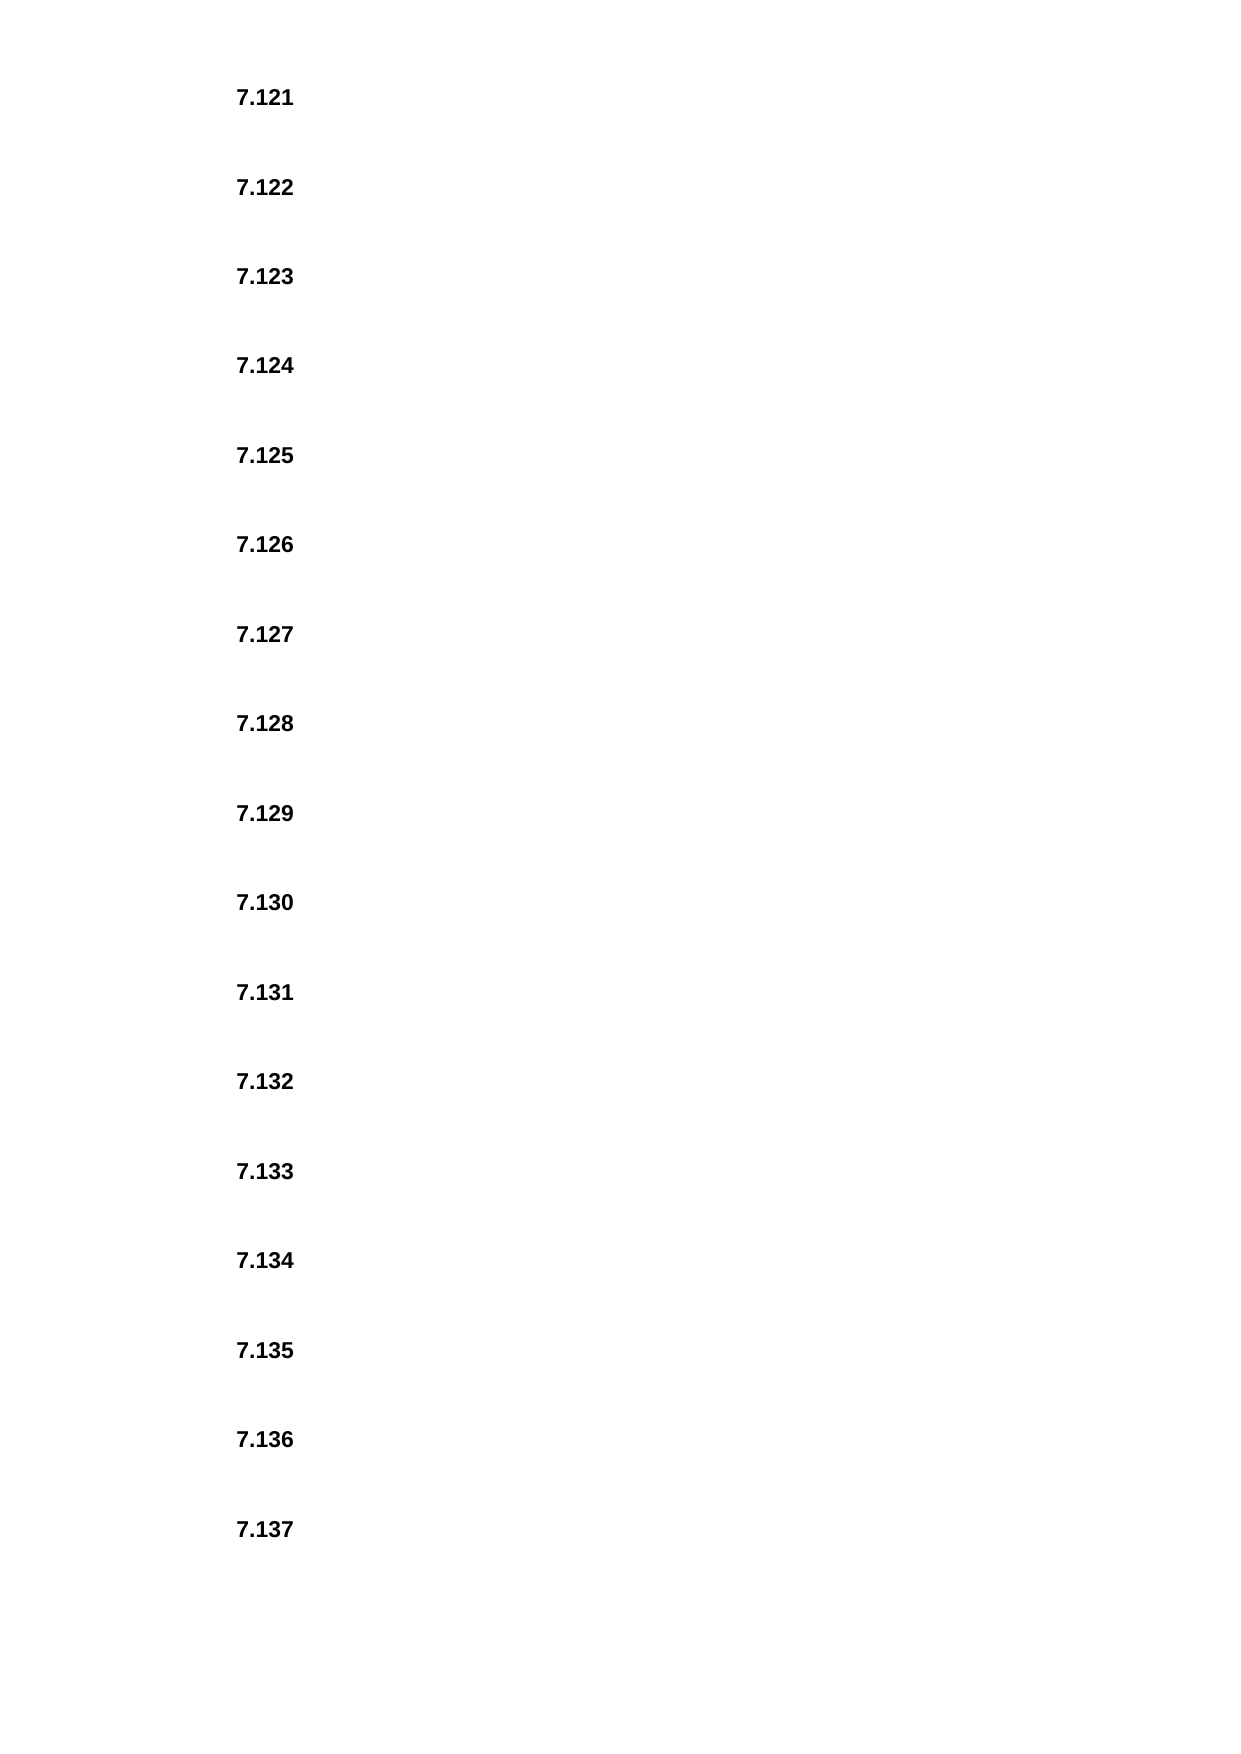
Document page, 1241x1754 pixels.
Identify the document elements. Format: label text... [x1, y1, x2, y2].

table_cell Tekniikka, Ratkaisu/tuote, Agrirouter, 5.5, 5.7, 5.8, 5.9 [225, 238, 1140, 327]
table_cell Tekniikka, Ratkaisu/tuote, Farmobile.com, 1.16, 1.26, 1.27 [225, 596, 1140, 685]
subtitle Liite __. Koodien havainnot haastatteluaineistossa [236, 531, 1129, 558]
table_cell Tekniikka, Ratkaisu/tuote, Farmersbusinessnetwork.com, 1.16, 1.26, 1.27 [225, 417, 1140, 506]
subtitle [236, 173, 1129, 200]
table_cell Tekniikka, Standardi, ISOBUS, 1.9, 1.31, 3.4, 3.7, 3.8, 3.10, 3.44, 3.45, 3.46, 3.48, 4.5, 4.7, 5.5, 5.9, 5.10 [225, 1133, 1140, 1222]
table_cell Tekniikka, Ratkaisu/tuote, Agrismart (Agrineuvos), 4.5 [225, 328, 1140, 417]
subtitle Liite __. Koodien havainnot haastatteluaineistossa [236, 442, 1129, 468]
table_cell Tekniikka, Teknologia, Automaattiohjaus, 1.11, 5.16 [225, 1401, 1140, 1491]
table_cell Tekniikka, Ratkaisu/tuote, Yara N-sensor, 2.14, 2.16, 2.19, 2.20, 2.22, 2.34, 3.11 [225, 954, 1140, 1043]
subtitle Liite __. Koodien havainnot haastatteluaineistossa [236, 1426, 1129, 1453]
table_cell Tekniikka, Standardi, Avoimet, 1.14, 1.15, 1.26, 1.30, 1.32, 4.7 [225, 1043, 1140, 1133]
table_cell Tekniikka, Laitejärjestelmät, Konttiviljelmät, 4.18 [225, 59, 1140, 148]
subtitle Liite __. Koodien havainnot haastatteluaineistossa [236, 621, 1129, 647]
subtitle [236, 263, 1129, 289]
table_cell Tekniikka, Ratkaisu/tuote, Valtra Smart, 3.21 [225, 864, 1140, 954]
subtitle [236, 84, 1129, 110]
table_cell Tekniikka, Ratkaisu/tuote, VTT Owela, 1.42 [225, 775, 1140, 864]
subtitle Liite __. Koodien havainnot haastatteluaineistossa [236, 1247, 1129, 1274]
table_cell Tekniikka, Ratkaisu/tuote, MyYara -viljelijäportaaliohjelmisto, 2.6 [225, 685, 1140, 775]
subtitle Liite __. Koodien havainnot haastatteluaineistossa [236, 979, 1129, 1005]
subtitle Liite __. Koodien havainnot haastatteluaineistossa [236, 1158, 1129, 1184]
subtitle Liite __. Koodien havainnot haastatteluaineistossa [236, 1068, 1129, 1095]
table_cell Tekniikka, Ratkaisu/tuote, 365FarmNet, 2.7 [225, 149, 1140, 238]
subtitle Liite __. Koodien havainnot haastatteluaineistossa [236, 352, 1129, 379]
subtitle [236, 1516, 1129, 1542]
table_cell Tekniikka, Ratkaisu/tuote, Farmidiili, 1.27 [225, 506, 1140, 596]
subtitle Liite __. Koodien havainnot haastatteluaineistossa [236, 889, 1129, 916]
subtitle Liite __. Koodien havainnot haastatteluaineistossa [236, 800, 1129, 826]
table_cell Tekniikka, Teknologia, Aidot IoT-järjestelmät laitteet, 1.20, 2.11, 3.20, 3.21, 3.22, 3.35, 3.36, 5.2, 5.9 [225, 1312, 1140, 1401]
subtitle Liite __. Koodien havainnot haastatteluaineistossa [236, 1337, 1129, 1363]
table_cell Tekniikka, Teknologia, Elinkaaret (maatalouskone/tiedostoformaatti/automatiikka/ohjelmisto/IoT-laite/IoT-palvelu), 1.31, 3.5, 3.29, 3.30, 4.24, 4.25 [225, 1491, 1140, 1580]
subtitle Liite __. Koodien havainnot haastatteluaineistossa [236, 710, 1129, 737]
table_cell Tekniikka, Standardi, Muut, 1.13, 1.14, 1.31, 1.32, 2.44, 3.4, 3.5 [225, 1222, 1140, 1312]
